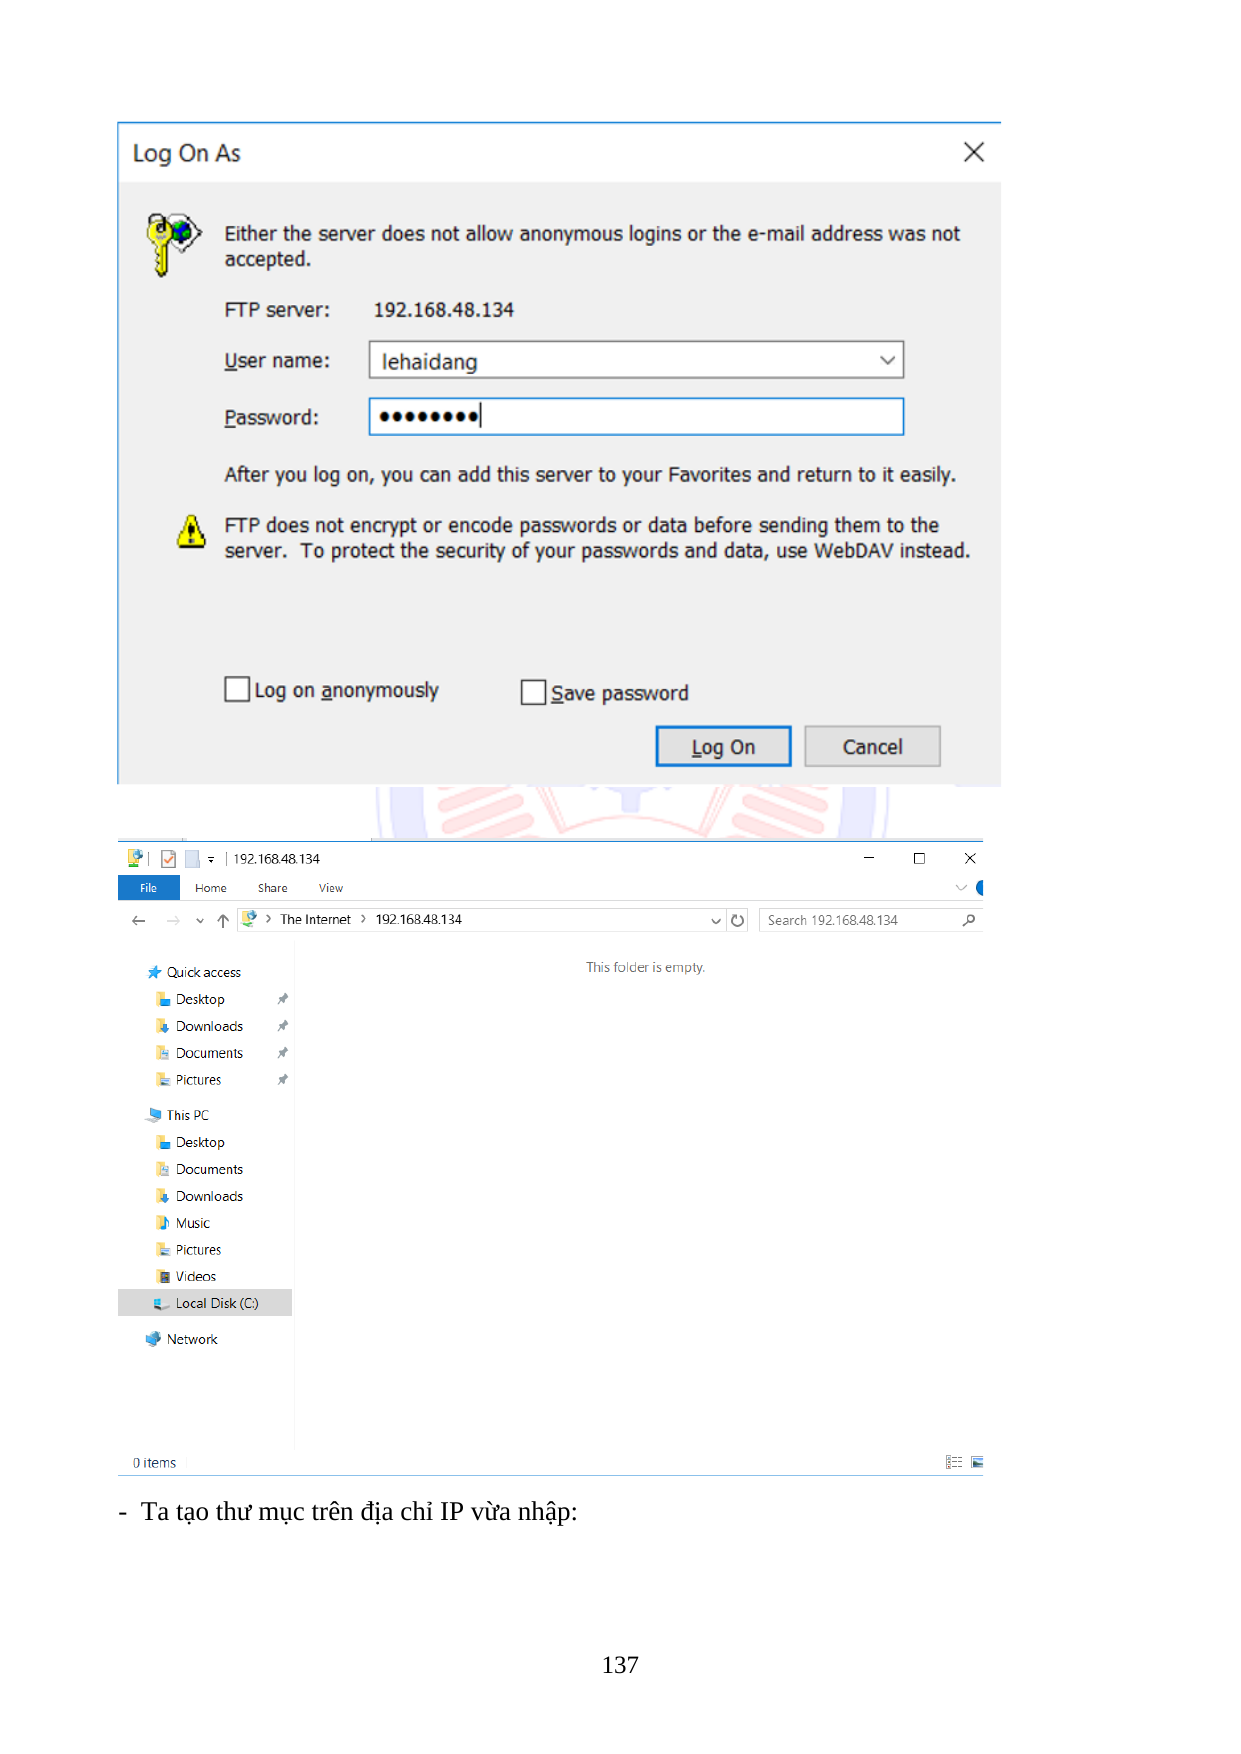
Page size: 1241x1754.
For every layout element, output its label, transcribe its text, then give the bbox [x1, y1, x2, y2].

text - Ta tạo thư mục trên địa chỉ IP vừa nhập: [118, 1495, 1122, 1526]
picture [117, 118, 1002, 787]
picture [118, 838, 984, 1476]
